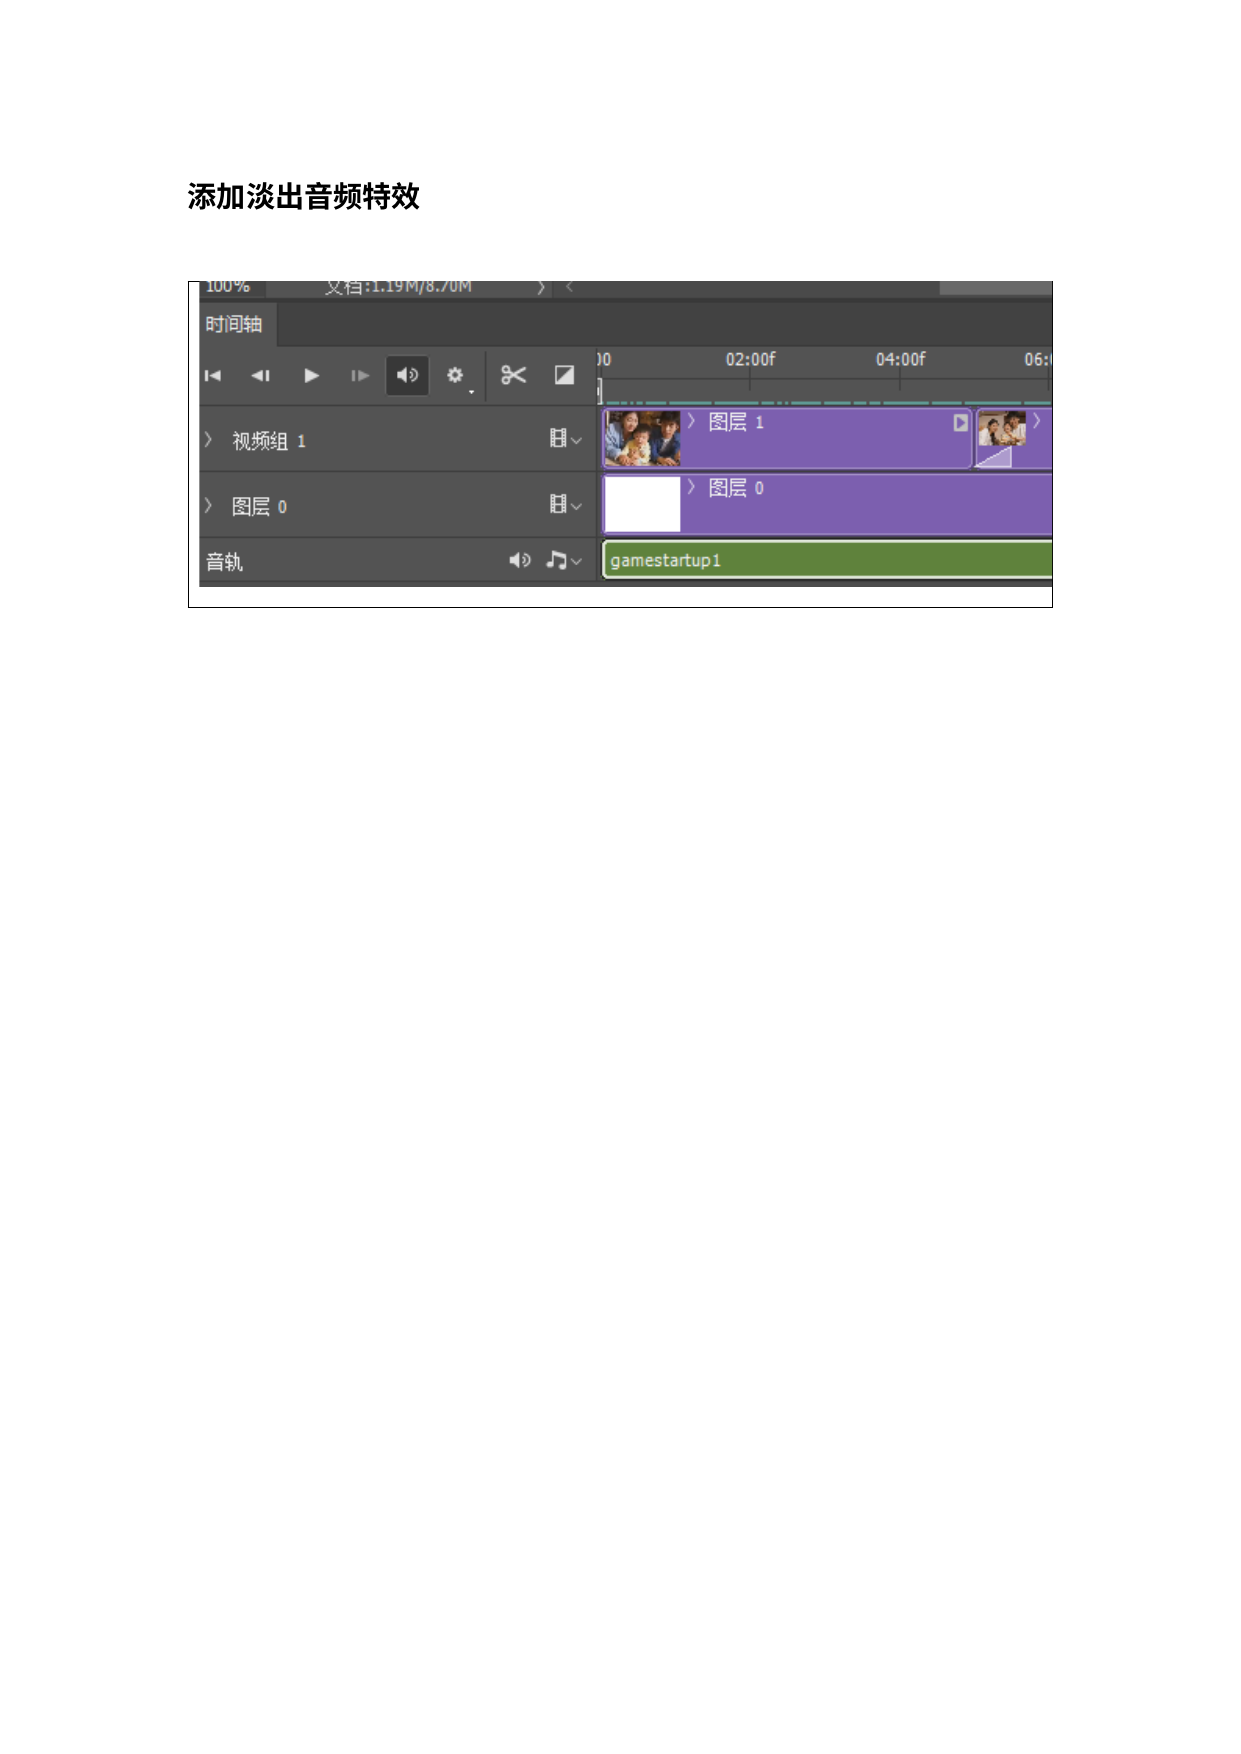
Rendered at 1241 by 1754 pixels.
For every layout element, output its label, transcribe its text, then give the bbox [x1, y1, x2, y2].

picture [199, 281, 1053, 587]
subtitle 添加淡出音频特效 [187, 162, 1053, 227]
table_header [189, 282, 1052, 607]
